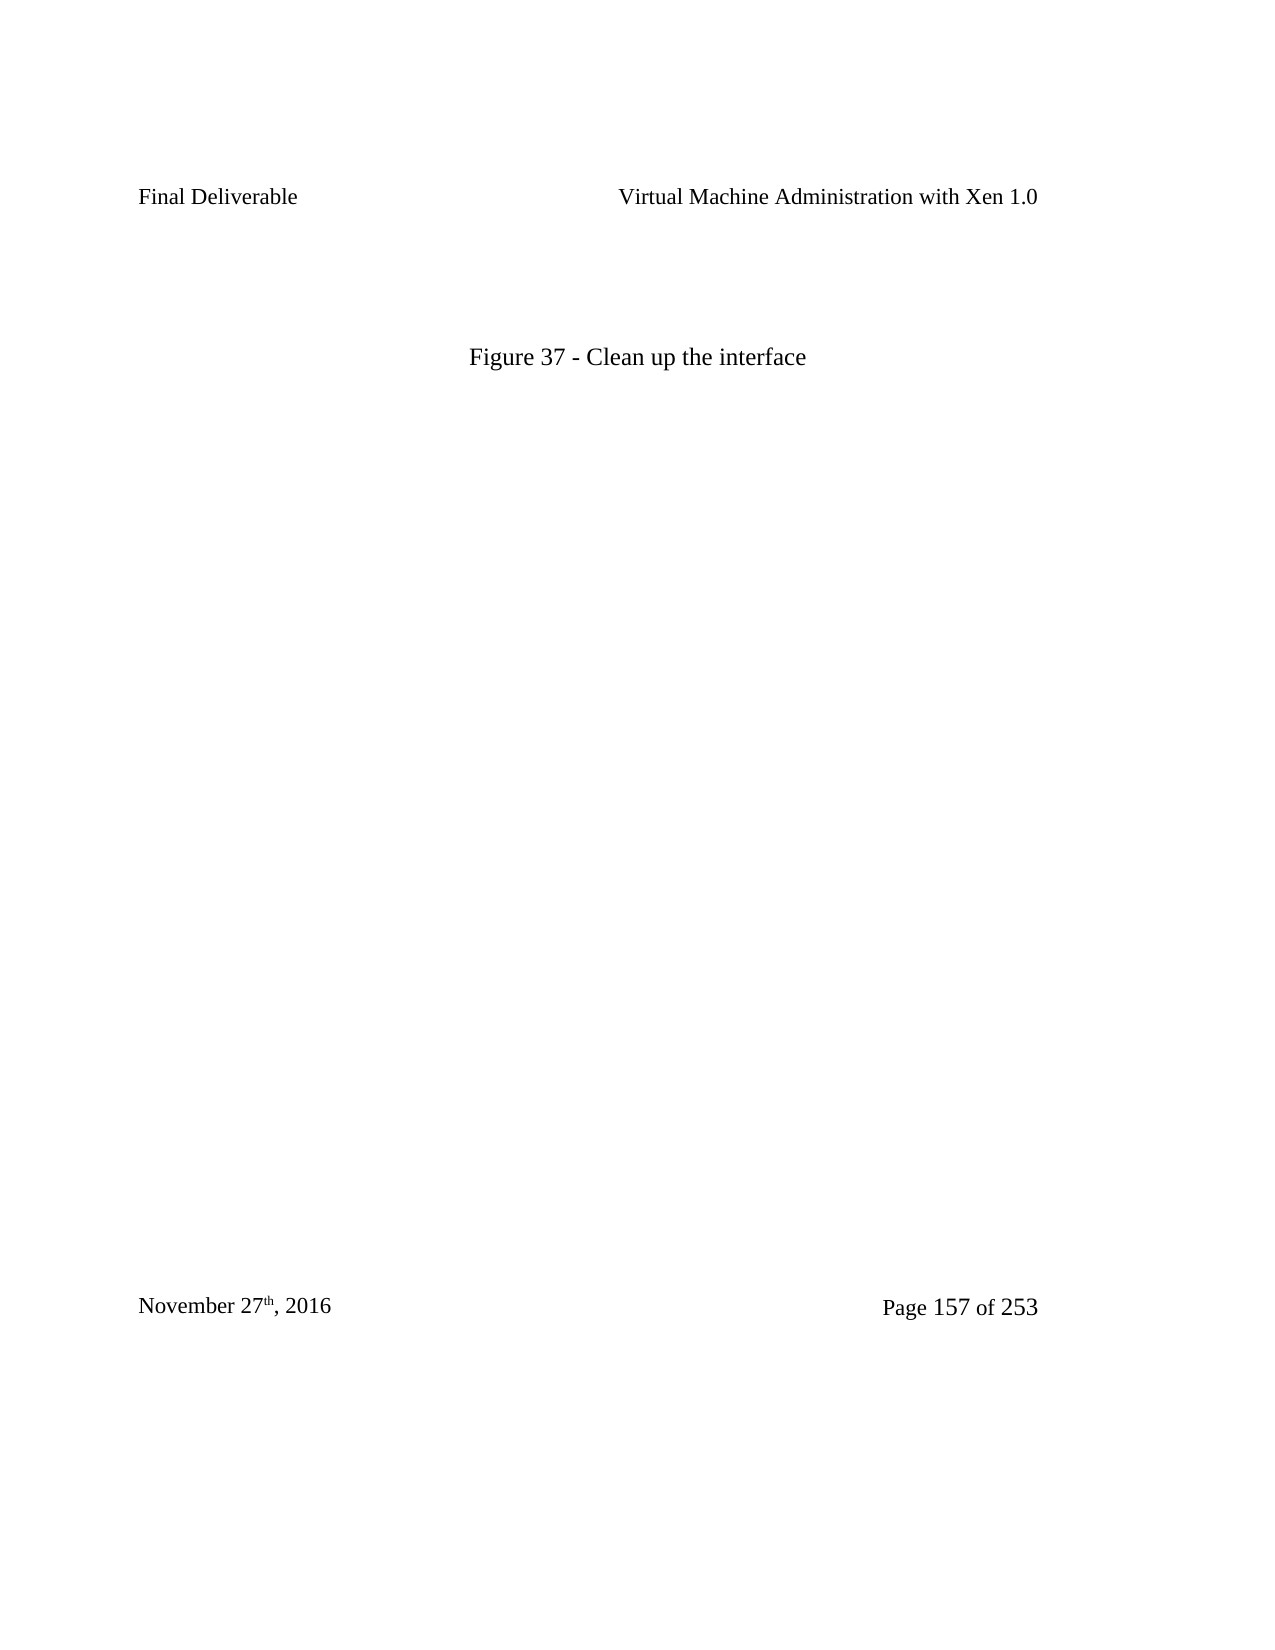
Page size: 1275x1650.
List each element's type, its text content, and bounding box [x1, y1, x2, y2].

text Figure 37 - Clean up the interface [150, 342, 1125, 371]
